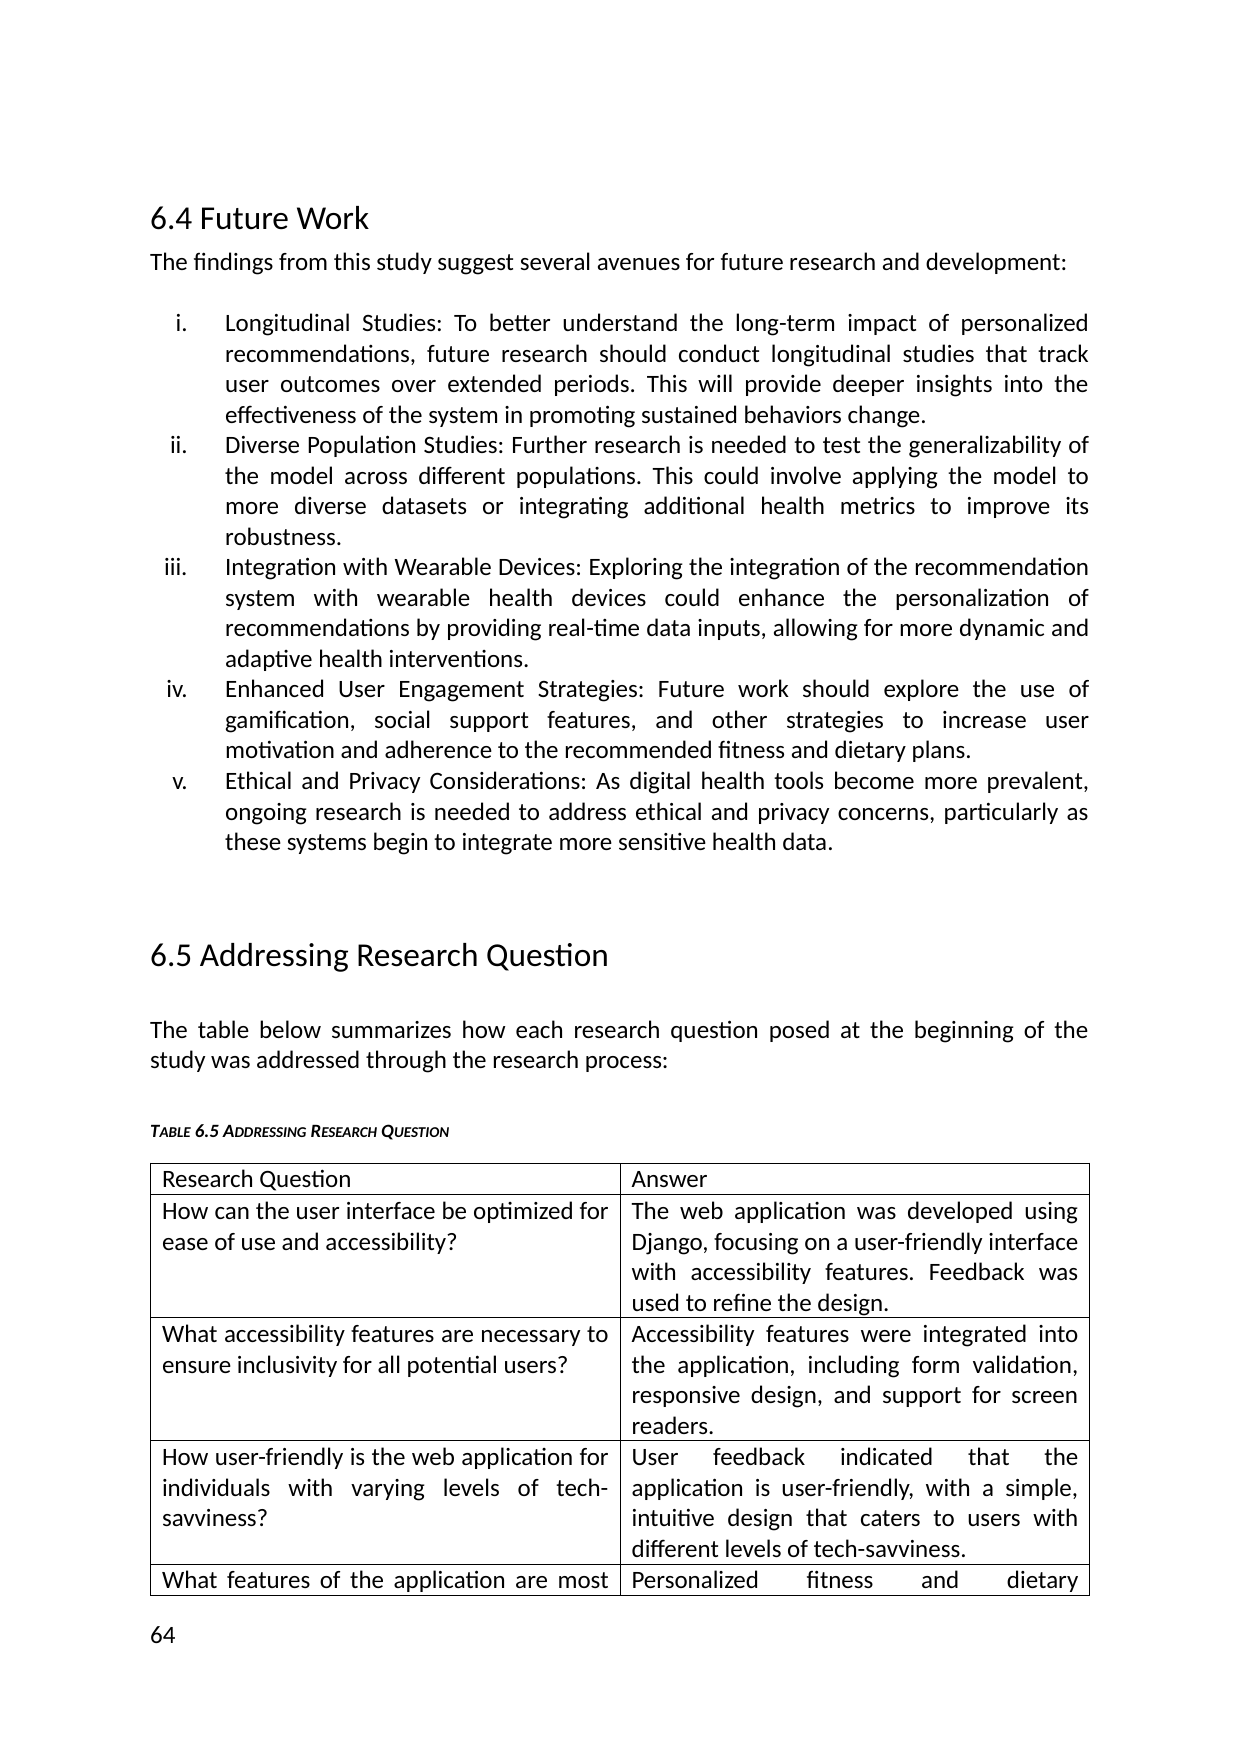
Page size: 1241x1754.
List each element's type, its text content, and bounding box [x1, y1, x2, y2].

table_cell How user-friendly is the web application for individuals with varying levels of tech-savviness? [151, 1441, 620, 1563]
list Ethical and Privacy Considerations: As digital health tools become more prevalent, ongoing research is needed to address ethical and privacy concerns, particularly as these systems begin to integrate more sensitive health data. [187, 765, 1090, 857]
table_cell The web application was developed using Django, focusing on a user-friendly interface with accessibility features. Feedback was used to refine the design. [621, 1195, 1089, 1317]
table_cell What accessibility features are necessary to ensure inclusivity for all potential users? [151, 1318, 620, 1440]
table_cell Accessibility features were integrated into the application, including form validation, responsive design, and support for screen readers. [621, 1318, 1089, 1440]
table_cell How can the user interface be optimized for ease of use and accessibility? [151, 1195, 620, 1317]
list Diverse Population Studies: Further research is needed to test the generalizability of the model across different populations. This could involve applying the model to more diverse datasets or integrating additional health metrics to improve its robustness. [187, 429, 1090, 551]
list Longitudinal Studies: To better understand the long-term impact of personalized recommendations, future research should conduct longitudinal studies that track user outcomes over extended periods. This will provide deeper insights into the effectiveness of the system in promoting sustained behaviors change. [187, 307, 1090, 429]
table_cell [151, 1565, 620, 1595]
subtitle 6.4 Future Work [150, 197, 1090, 238]
table_header Research Question [151, 1164, 620, 1194]
text The findings from this study suggest several avenues for future research and development: [150, 246, 1090, 277]
text The table below summarizes how each research question posed at the beginning of the study was addressed through the research process: [150, 1014, 1090, 1075]
text Table 6.5 Addressing Research Question [150, 1119, 1090, 1142]
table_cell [621, 1565, 1089, 1595]
list Integration with Wearable Devices: Exploring the integration of the recommendation system with wearable health devices could enhance the personalization of recommendations by providing real-time data inputs, allowing for more dynamic and adaptive health interventions. [187, 551, 1090, 673]
table_header Answer [621, 1164, 1089, 1194]
table_cell User feedback indicated that the application is user-friendly, with a simple, intuitive design that caters to users with different levels of tech-savviness. [621, 1441, 1089, 1563]
subtitle 6.5 Addressing Research Question [150, 934, 1090, 975]
list Enhanced User Engagement Strategies: Future work should explore the use of gamification, social support features, and other strategies to increase user motivation and adherence to the recommended fitness and dietary plans. [187, 673, 1090, 765]
